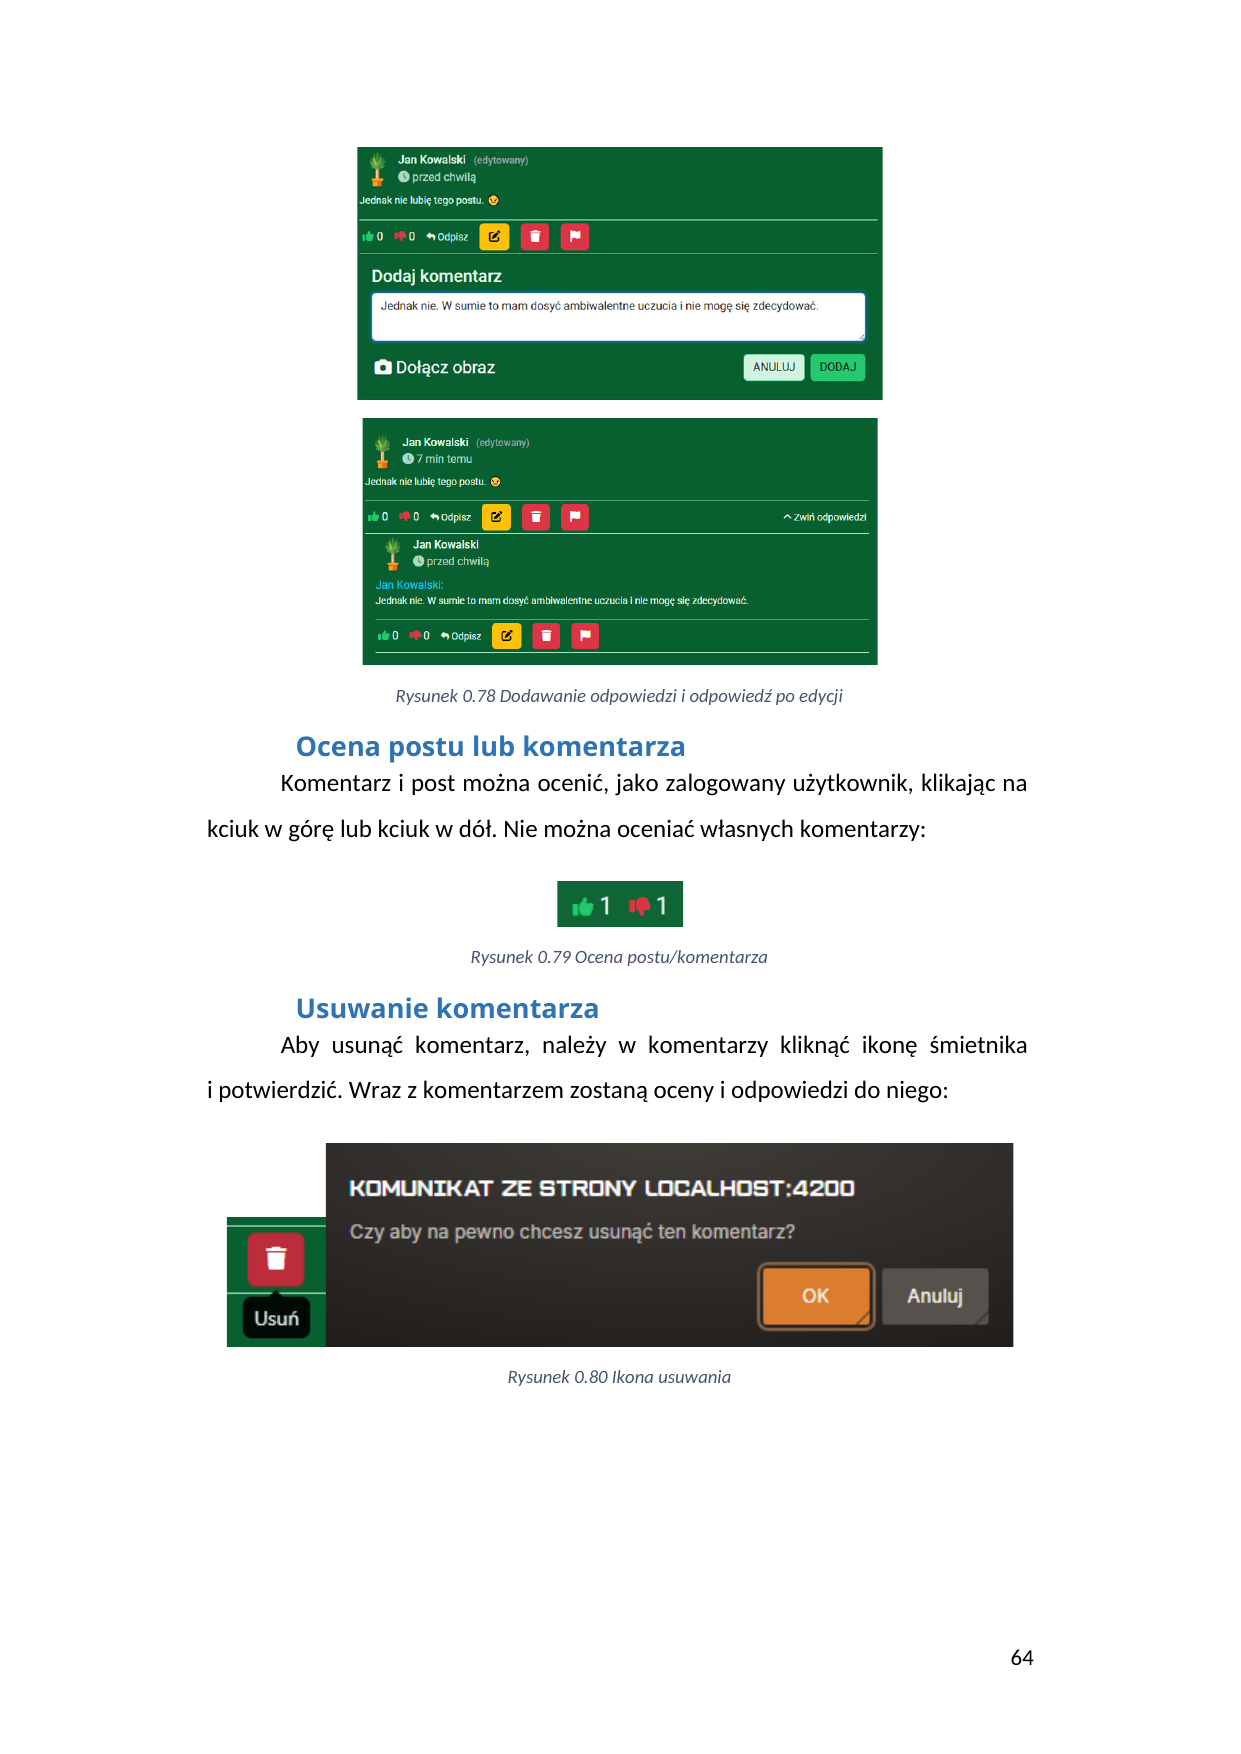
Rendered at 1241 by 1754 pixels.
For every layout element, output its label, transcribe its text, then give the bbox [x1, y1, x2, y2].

picture [557, 881, 684, 927]
subtitle Usuwanie komentarza [295, 989, 1033, 1026]
picture [226, 1143, 1014, 1347]
picture [362, 418, 878, 665]
subtitle Ocena postu lub komentarza [295, 727, 1033, 764]
picture [357, 147, 883, 400]
text Aby usunąć komentarz, należy w komentarzy kliknąć ikonę śmietnika i potwierdzić. Wraz z komentarzem zostaną oceny i odpowiedzi do niego: [207, 1029, 1029, 1105]
text Komentarz i post można ocenić, jako zalogowany użytkownik, klikając na kciuk w górę lub kciuk w dół. Nie można oceniać własnych komentarzy: [207, 767, 1029, 843]
